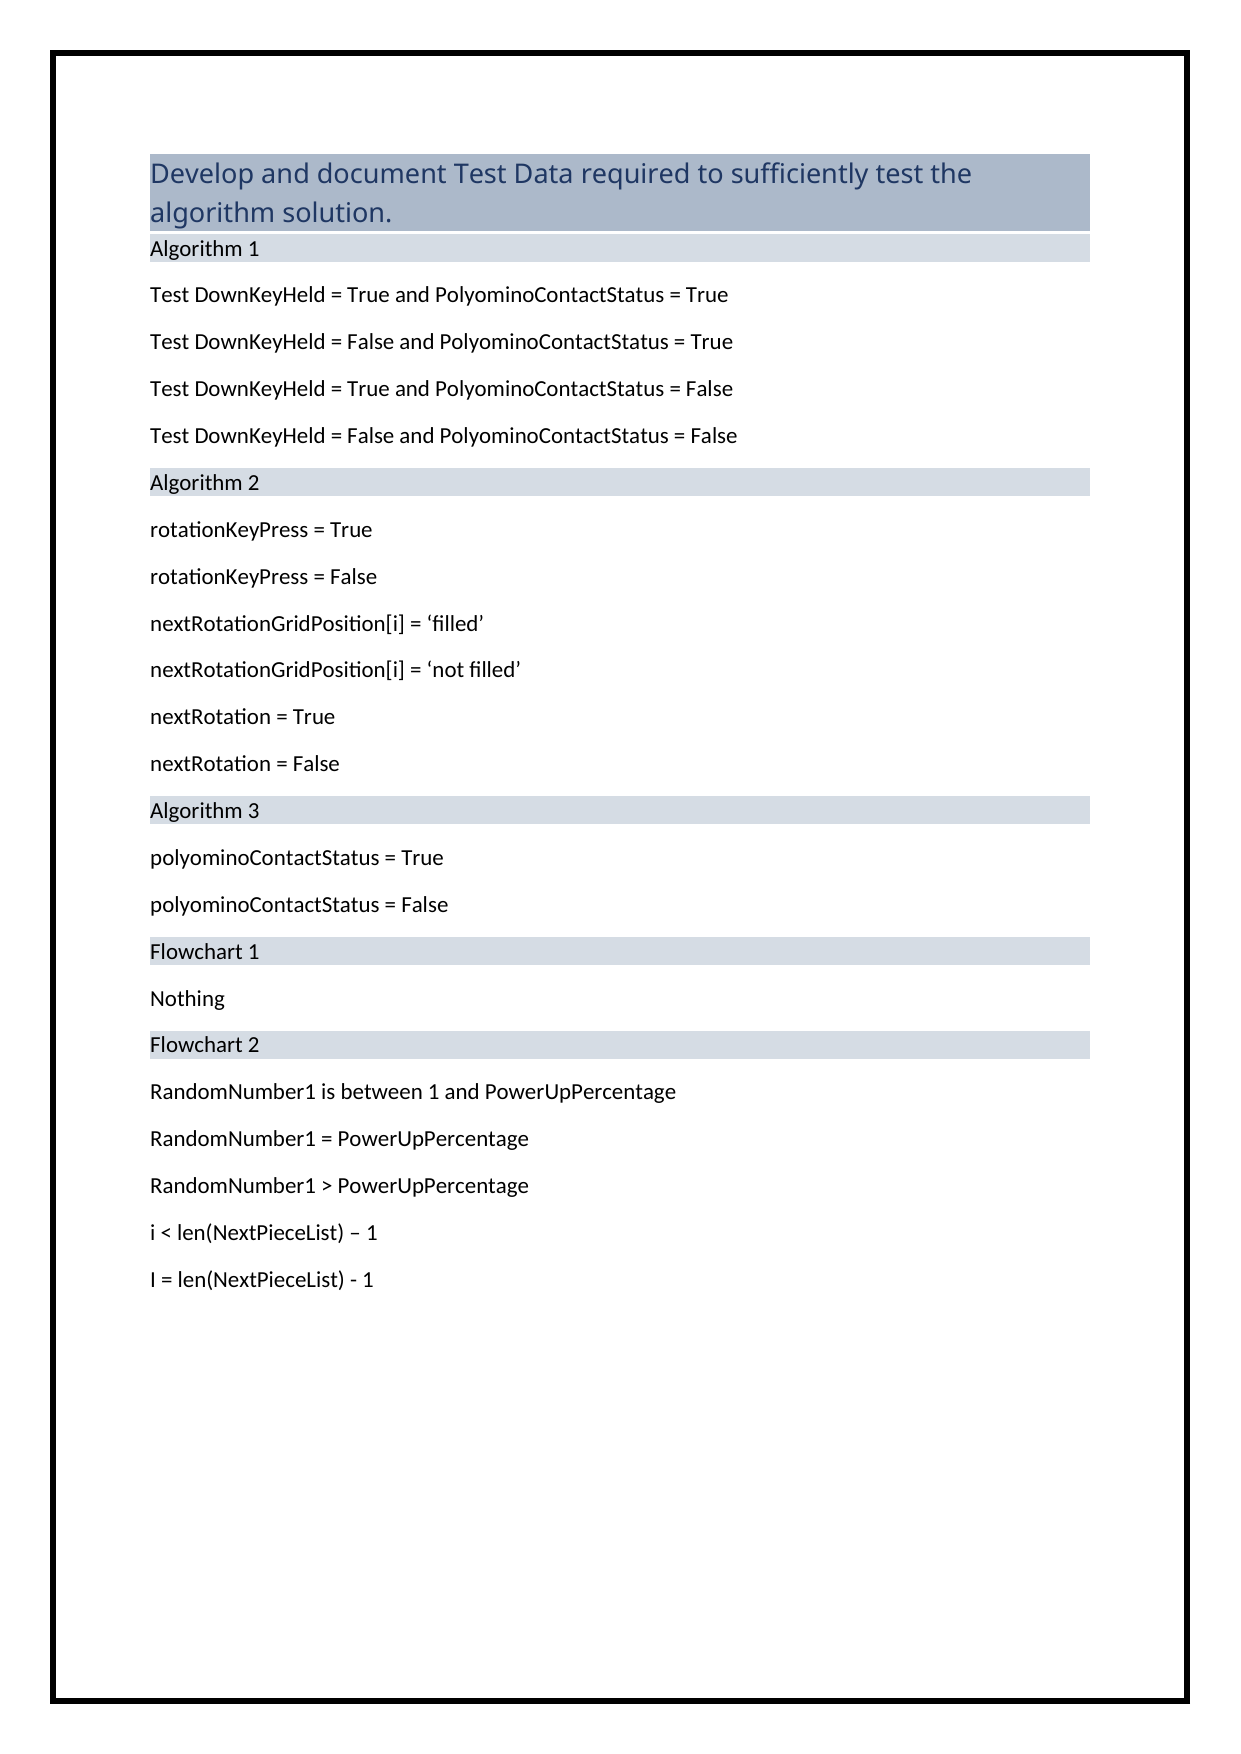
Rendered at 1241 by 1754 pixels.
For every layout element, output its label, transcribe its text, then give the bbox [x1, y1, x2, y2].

text nextRotationGridPosition[i] = ‘not filled’ [150, 656, 1090, 684]
text Test DownKeyHeld = True and PolyominoContactStatus = True [150, 281, 1090, 309]
text Test DownKeyHeld = False and PolyominoContactStatus = False [150, 421, 1090, 449]
text Algorithm 1 [150, 234, 1090, 262]
subtitle Develop and document Test Data required to sufficiently test the algorithm solution. [150, 154, 1090, 231]
text nextRotation = True [150, 702, 1090, 731]
text i < len(NextPieceList) – 1 [150, 1218, 1090, 1246]
text RandomNumber1 is between 1 and PowerUpPercentage [150, 1077, 1090, 1106]
text Algorithm 2 [150, 468, 1090, 496]
text rotationKeyPress = False [150, 562, 1090, 590]
text Algorithm 3 [150, 796, 1090, 824]
text polyominoContactStatus = True [150, 843, 1090, 871]
text RandomNumber1 > PowerUpPercentage [150, 1171, 1090, 1199]
text Test DownKeyHeld = True and PolyominoContactStatus = False [150, 374, 1090, 402]
text RandomNumber1 = PowerUpPercentage [150, 1124, 1090, 1152]
text Test DownKeyHeld = False and PolyominoContactStatus = True [150, 327, 1090, 356]
text rotationKeyPress = True [150, 515, 1090, 543]
text nextRotation = False [150, 749, 1090, 777]
text I = len(NextPieceList) - 1 [150, 1265, 1090, 1293]
text Nothing [150, 984, 1090, 1012]
text polyominoContactStatus = False [150, 890, 1090, 918]
text Flowchart 2 [150, 1031, 1090, 1059]
text Flowchart 1 [150, 937, 1090, 965]
text nextRotationGridPosition[i] = ‘filled’ [150, 609, 1090, 637]
